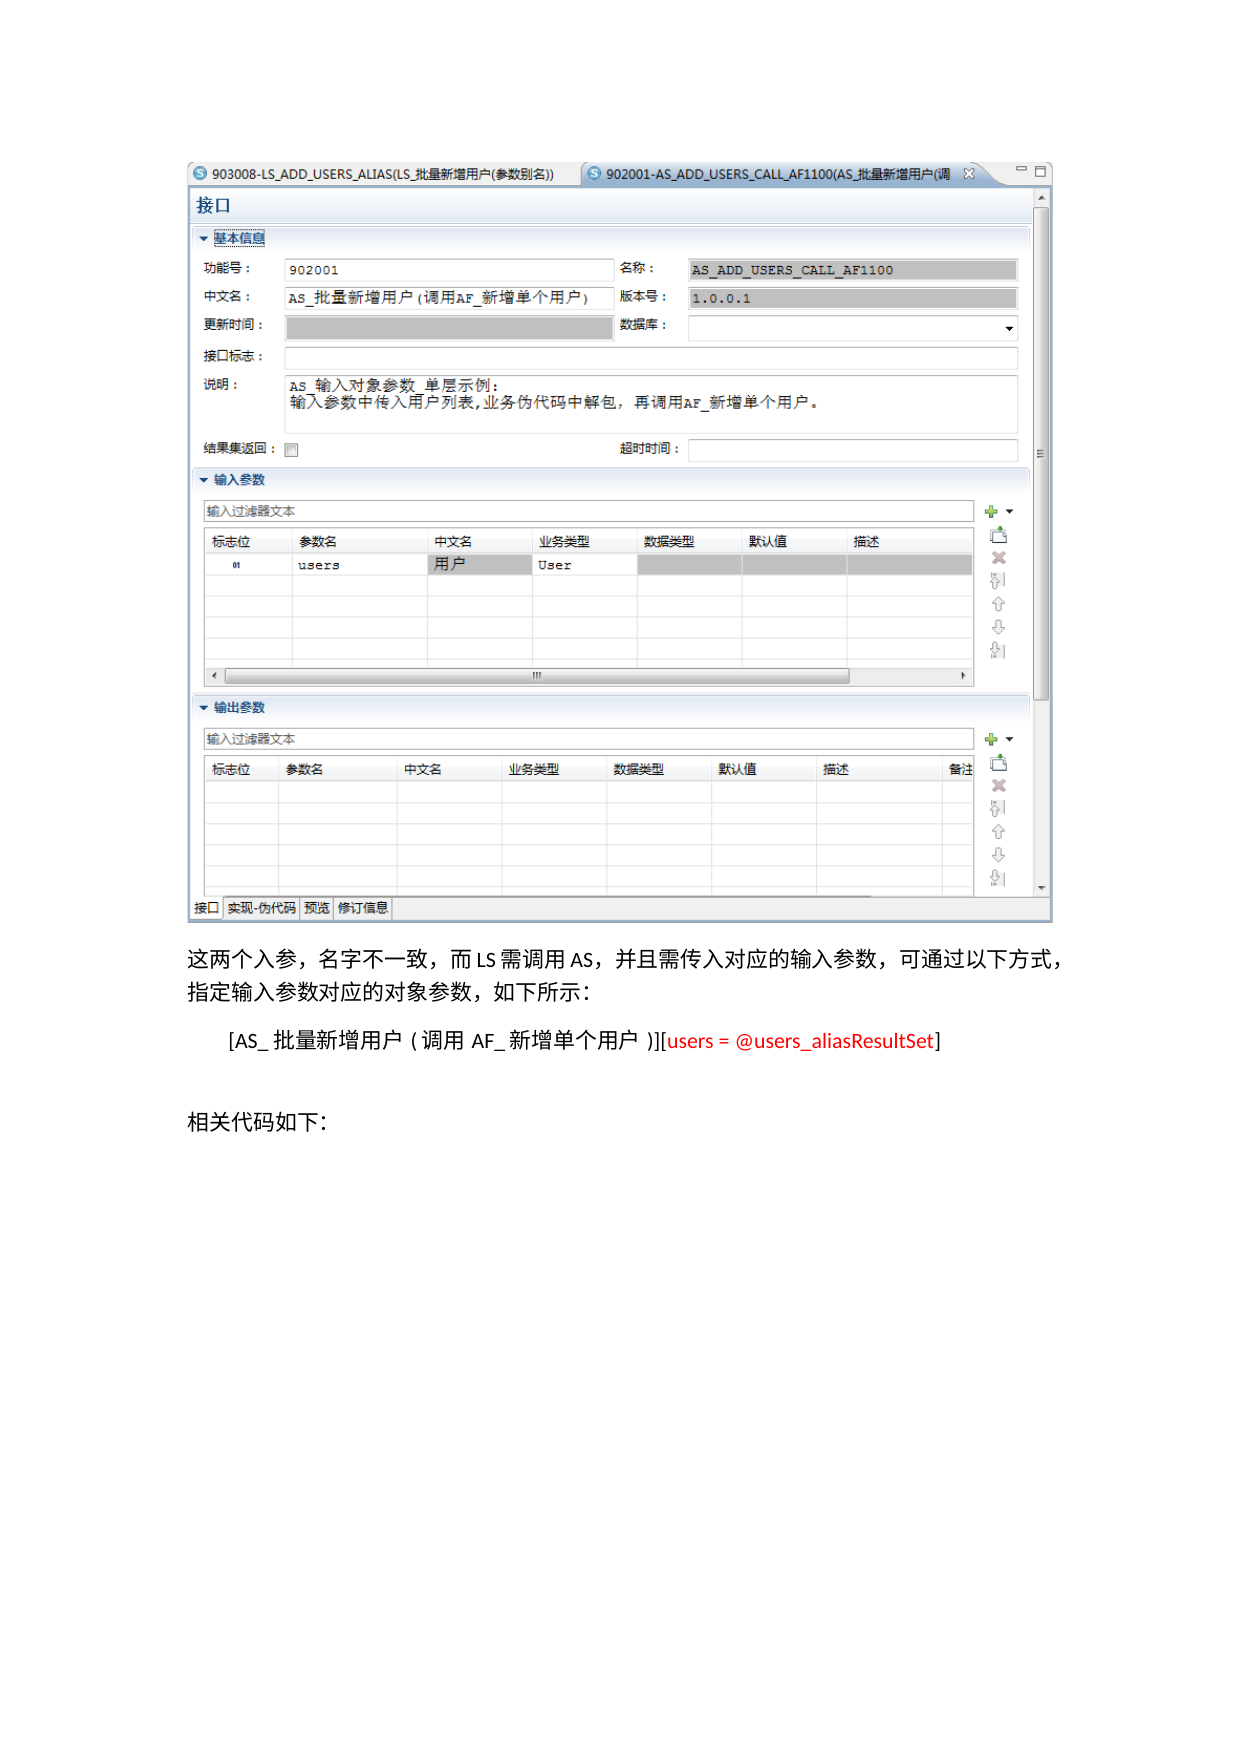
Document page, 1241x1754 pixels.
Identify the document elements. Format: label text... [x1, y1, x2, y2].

picture [187, 162, 1053, 923]
text 相关代码如下： [187, 1104, 1053, 1137]
text 这两个入参，名字不一致，而LS需调用AS，并且需传入对应的输入参数，可通过以下方式，指定输入参数对应的对象参数，如下所示： [187, 942, 1053, 1007]
